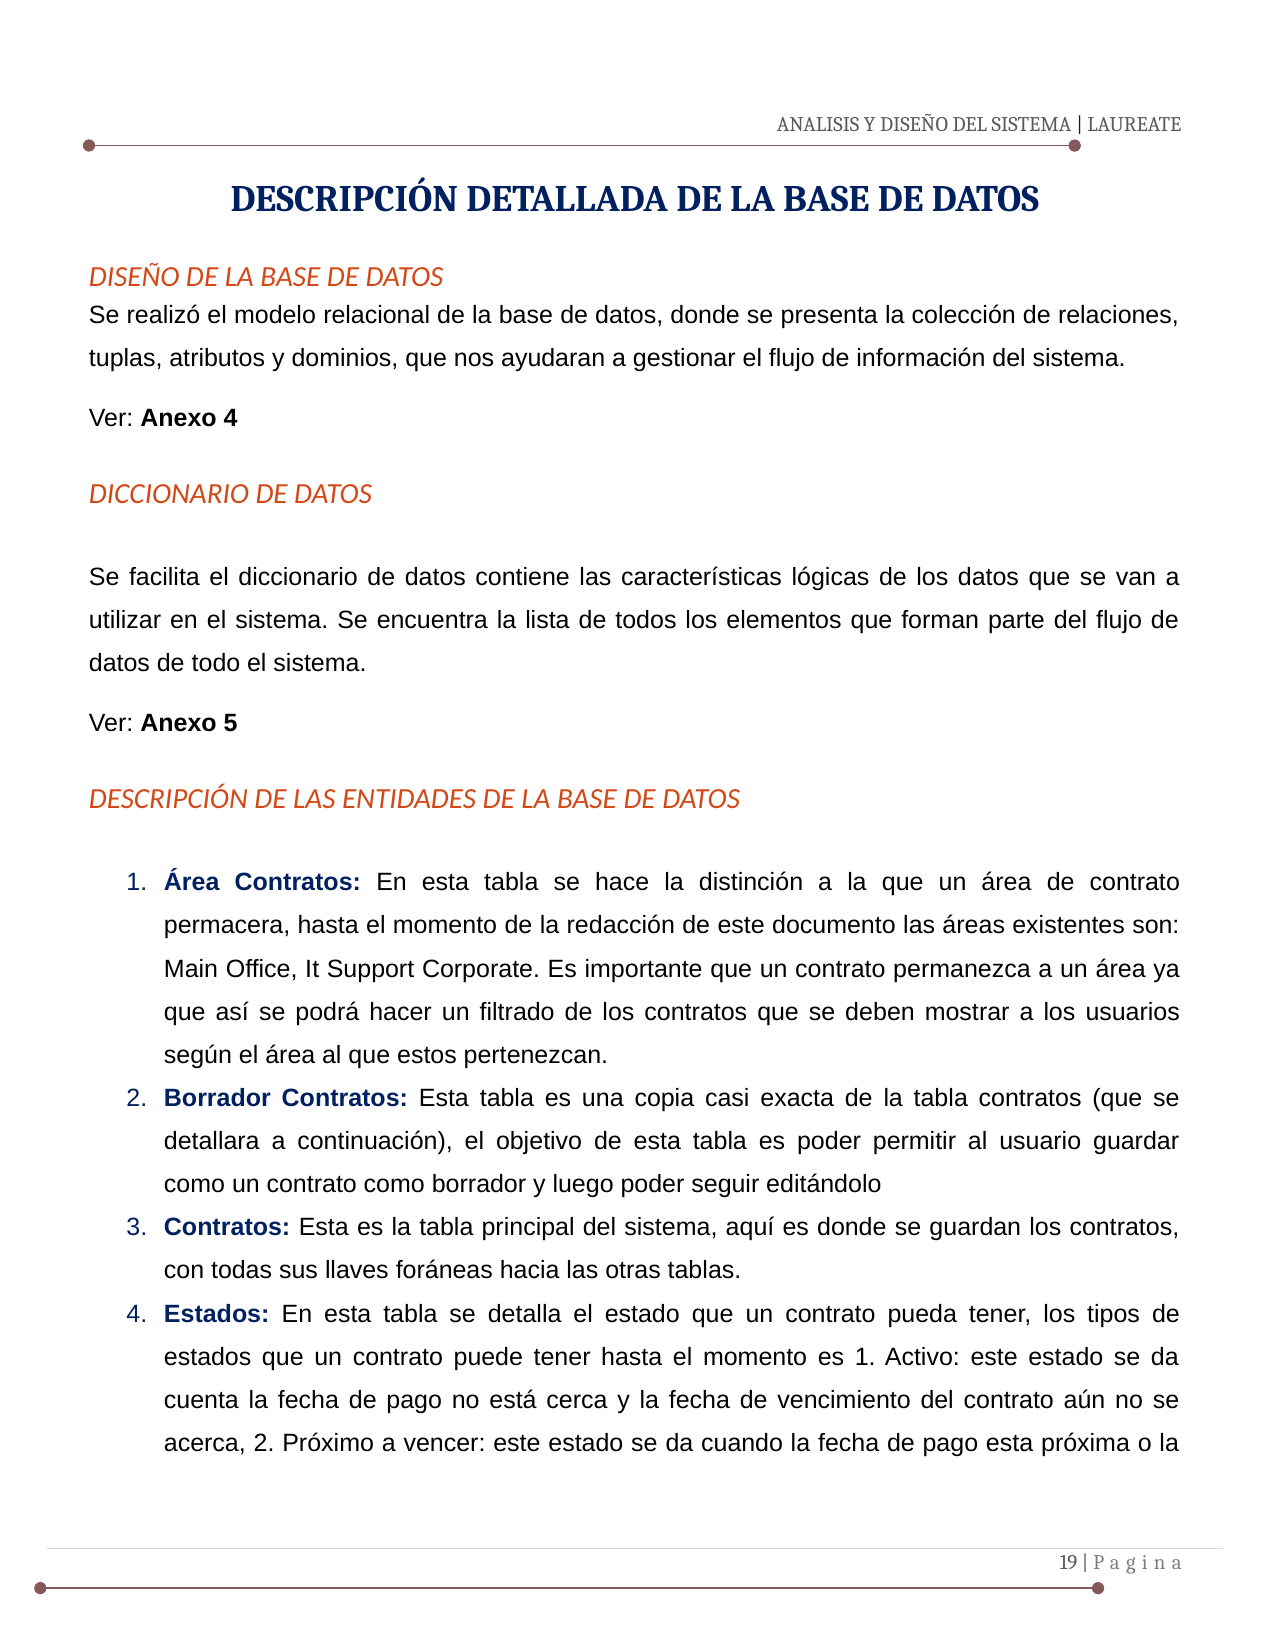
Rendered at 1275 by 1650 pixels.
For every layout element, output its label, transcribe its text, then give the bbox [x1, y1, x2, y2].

text Ver: Anexo 5 [89, 708, 1181, 737]
text Se facilita el diccionario de datos contiene las características lógicas de los datos que se van a utilizar en el sistema. Se encuentra la lista de todos los elementos que forman parte del flujo de datos de todo el sistema. [89, 562, 1181, 677]
subtitle DESCRIPCIÓN DETALLADA DE LA BASE DE DATOS [89, 177, 1181, 220]
subtitle Diseño de la Base de Datos [89, 258, 1181, 293]
subtitle Descripción de las entidades de la base de datos [89, 780, 1181, 816]
text Se realizó el modelo relacional de la base de datos, donde se presenta la colección de relaciones, tuplas, atributos y dominios, que nos ayudaran a gestionar el flujo de información del sistema. [89, 300, 1181, 372]
list Área Contratos: En esta tabla se hace la distinción a la que un área de contrato permacera, hasta el momento de la redacción de este documento las áreas existentes son: Main Office, It Support Corporate. Es importante que un contrato permanezca a un área ya que así se podrá hacer un filtrado de los contratos que se deben mostrar a los usuarios según el área al que estos pertenezcan. [126, 867, 1181, 1068]
text Ver: Anexo 4 [89, 403, 1181, 431]
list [126, 1298, 1181, 1457]
subtitle Diccionario de Datos [89, 475, 1181, 510]
list Contratos: Esta es la tabla principal del sistema, aquí es donde se guardan los contratos, con todas sus llaves foráneas hacia las otras tablas. [126, 1212, 1181, 1284]
list Borrador Contratos: Esta tabla es una copia casi exacta de la tabla contratos (que se detallara a continuación), el objetivo de esta tabla es poder permitir al usuario guardar como un contrato como borrador y luego poder seguir editándolo [126, 1083, 1181, 1198]
